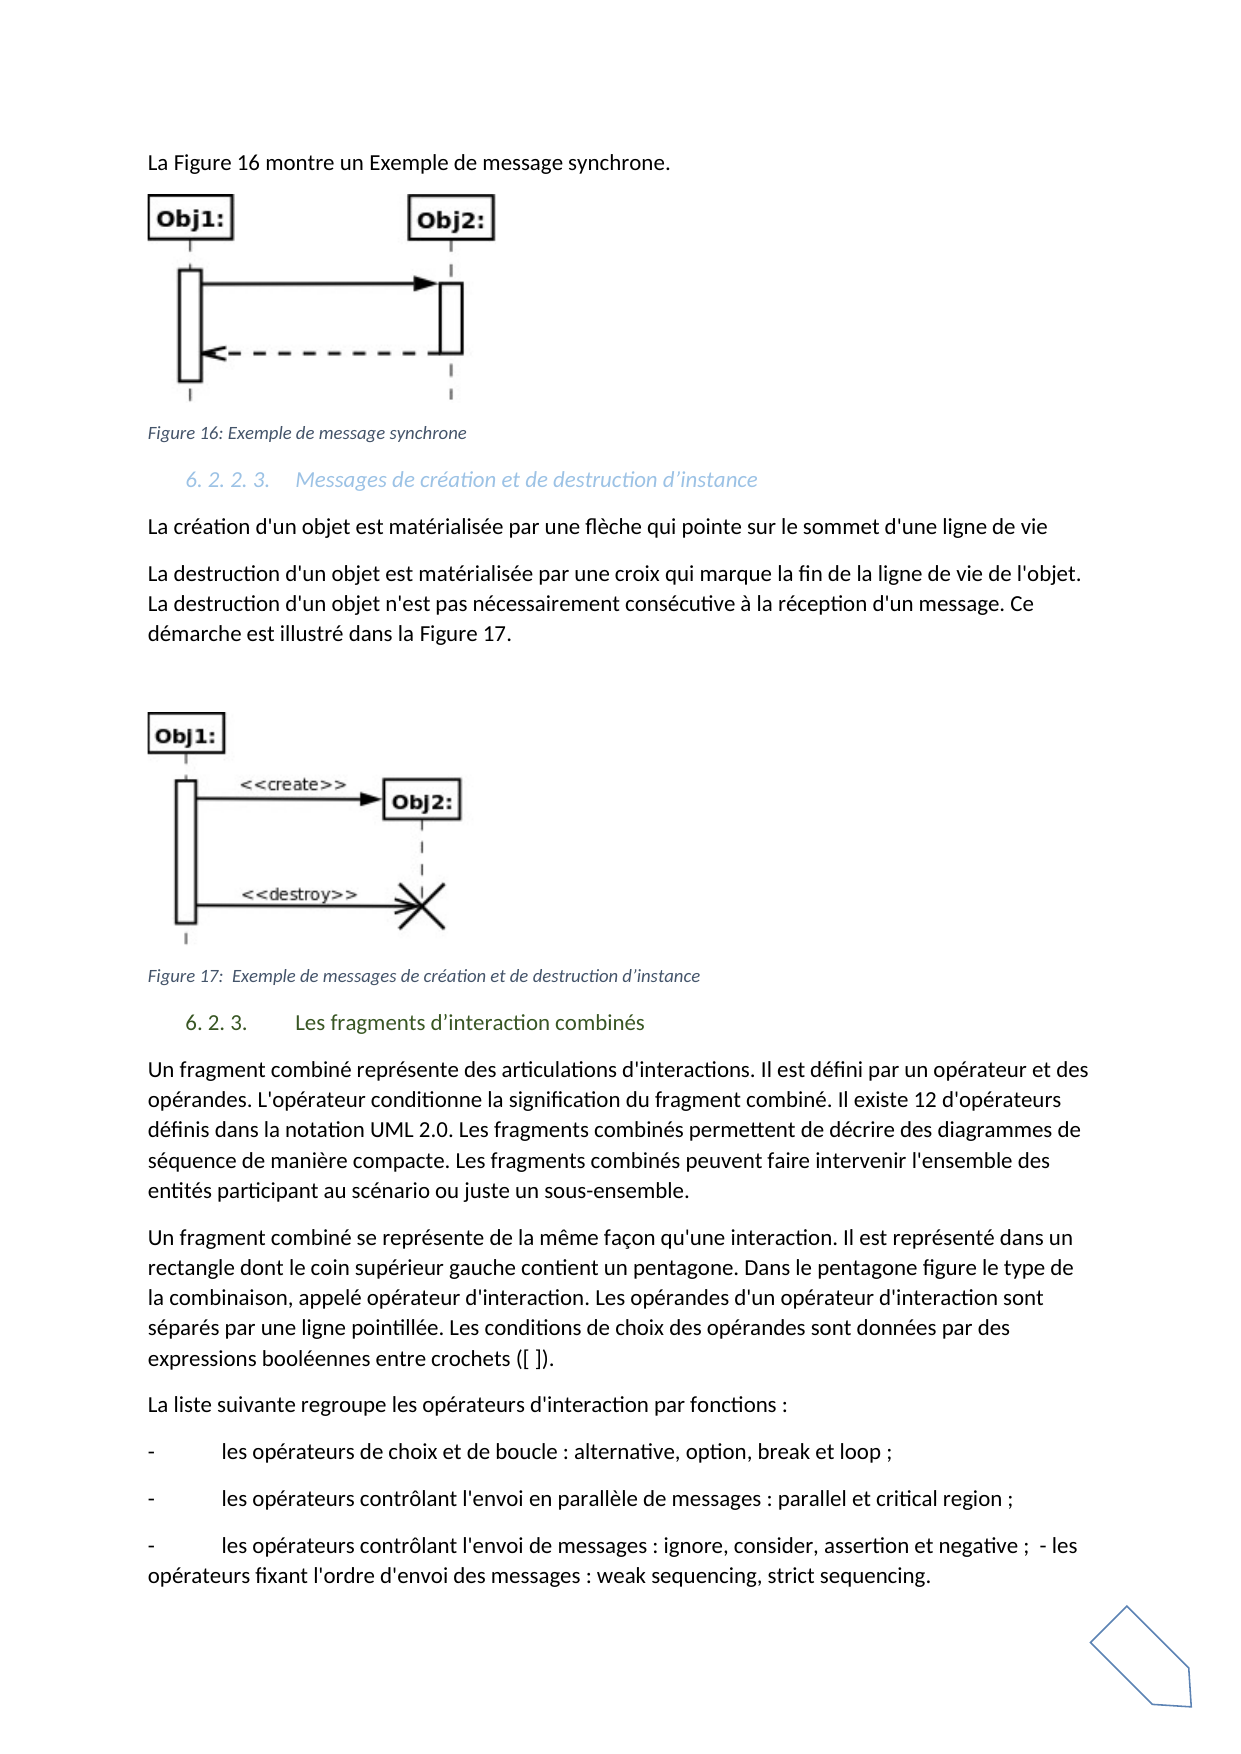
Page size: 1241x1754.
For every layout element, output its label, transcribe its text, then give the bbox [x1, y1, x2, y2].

text - les opérateurs de choix et de boucle : alternative, option, break et loop ; [148, 1437, 1093, 1465]
list Les fragments d’interaction combinés [185, 1008, 1093, 1036]
text La destruction d'un objet est matérialisée par une croix qui marque la fin de la ligne de vie de l'objet. La destruction d'un objet n'est pas nécessairement consécutive à la réception d'un message. Ce démarche est illustré dans la Figure 17. [148, 559, 1093, 647]
text - les opérateurs contrôlant l'envoi de messages : ignore, consider, assertion et negative ; - les opérateurs fixant l'ordre d'envoi des messages : weak sequencing, strict sequencing. [148, 1531, 1093, 1589]
text Figure : Exemple de messages de création et de destruction d’instance [148, 964, 1093, 987]
list Messages de création et de destruction d’instance [185, 465, 1093, 493]
picture [147, 194, 497, 403]
text La création d'un objet est matérialisée par une flèche qui pointe sur le sommet d'une ligne de vie [148, 512, 1093, 540]
text Figure : Exemple de message synchrone [148, 421, 1093, 444]
text Un fragment combiné représente des articulations d'interactions. Il est défini par un opérateur et des opérandes. L'opérateur conditionne la signification du fragment combiné. Il existe 12 d'opérateurs définis dans la notation UML 2.0. Les fragments combinés permettent de décrire des diagrammes de séquence de manière compacte. Les fragments combinés peuvent faire intervenir l'ensemble des entités participant au scénario ou juste un sous-ensemble. [148, 1055, 1093, 1204]
text La liste suivante regroupe les opérateurs d'interaction par fonctions : [148, 1391, 1093, 1418]
text - les opérateurs contrôlant l'envoi en parallèle de messages : parallel et critical region ; [148, 1484, 1093, 1512]
text Un fragment combiné se représente de la même façon qu'une interaction. Il est représenté dans un rectangle dont le coin supérieur gauche contient un pentagone. Dans le pentagone figure le type de la combinaison, appelé opérateur d'interaction. Les opérandes d'un opérateur d'interaction sont séparés par une ligne pointillée. Les conditions de choix des opérandes sont données par des expressions booléennes entre crochets ([ ]). [148, 1223, 1093, 1372]
picture [147, 712, 497, 946]
text La Figure 16 montre un Exemple de message synchrone. [148, 148, 1093, 176]
